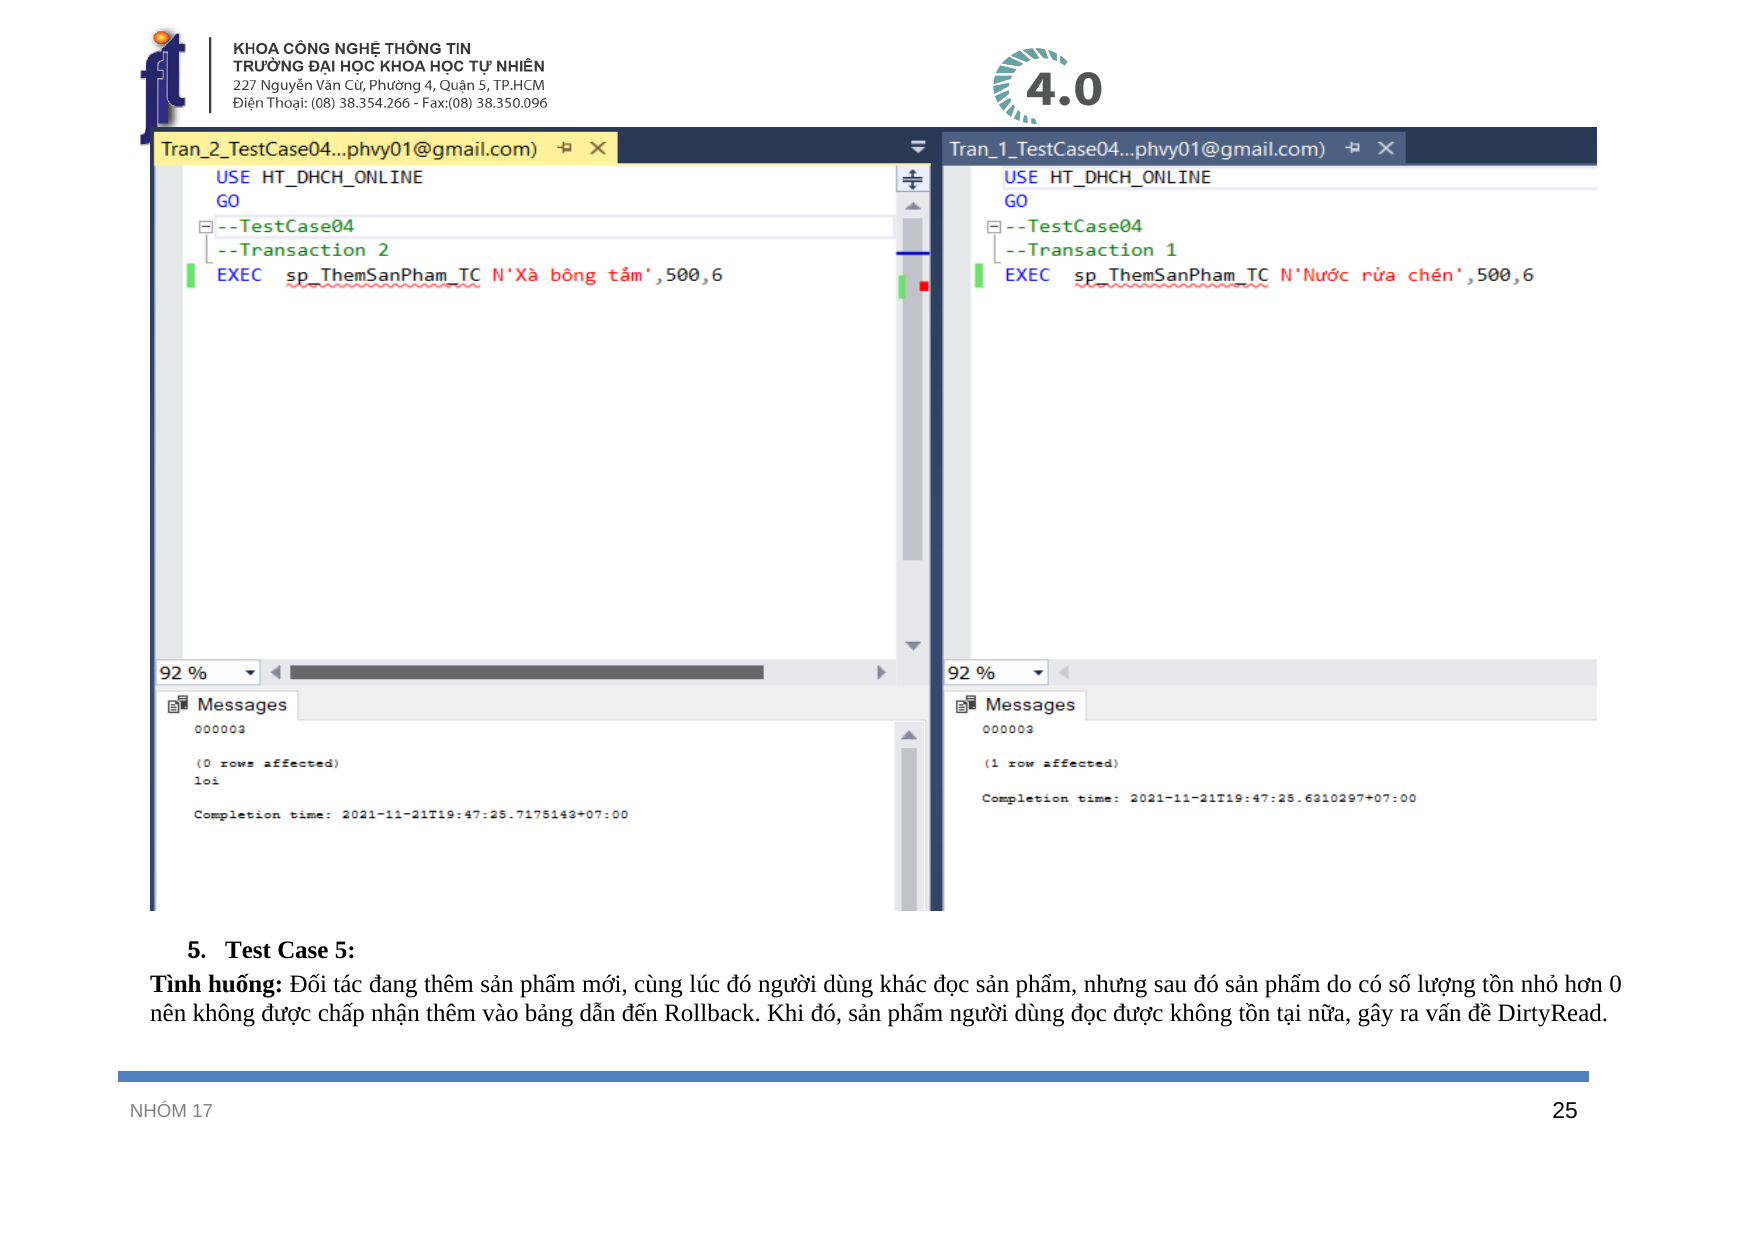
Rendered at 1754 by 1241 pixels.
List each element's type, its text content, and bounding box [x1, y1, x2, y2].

text Tình huống: Đối tác đang thêm sản phẩm mới, cùng lúc đó người dùng khác đọc sản phẩm, nhưng sau đó sản phẩm do có số lượng tồn nhỏ hơn 0 nên không được chấp nhận thêm vào bảng dẫn đến Rollback. Khi đó, sản phẩm người dùng đọc được không tồn tại nữa, gây ra vấn đề DirtyRead. [150, 969, 1622, 1027]
subtitle Test Case 5: [187, 935, 1622, 965]
picture [117, 21, 1597, 911]
